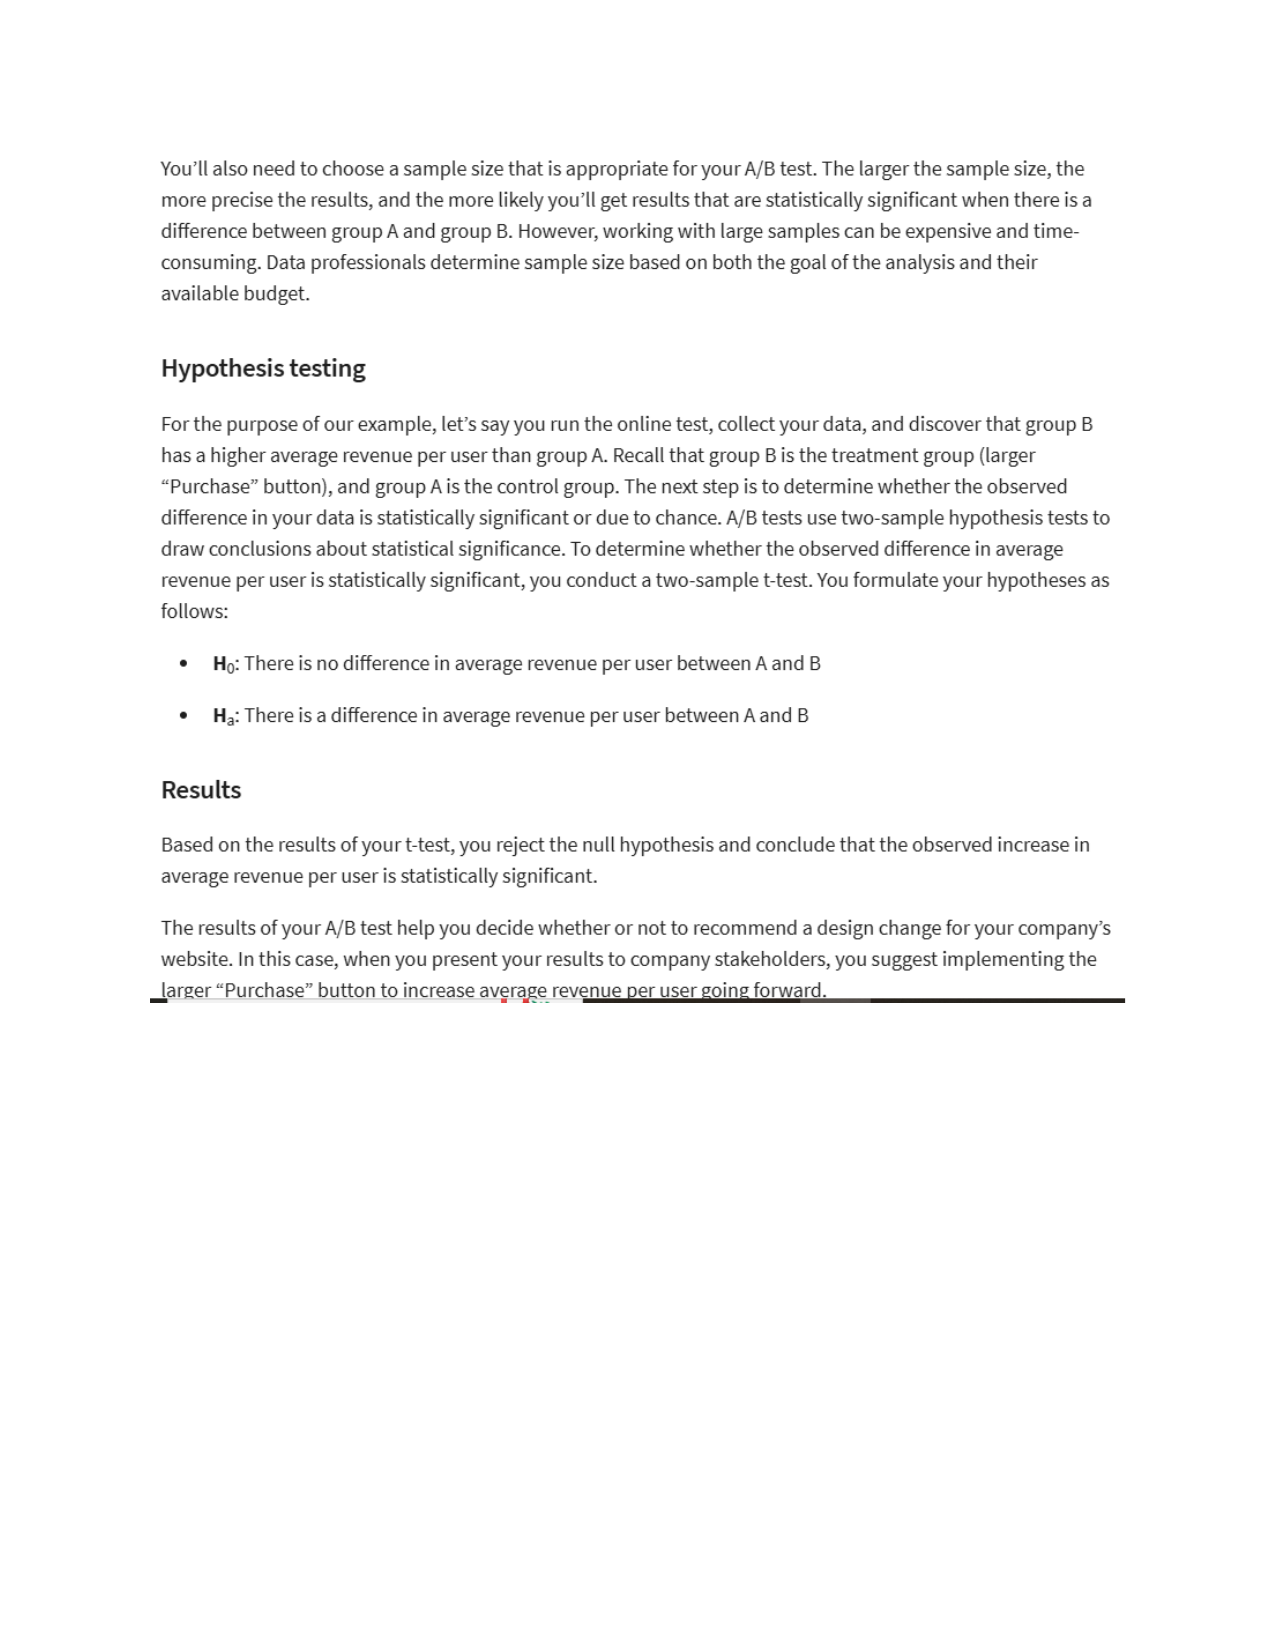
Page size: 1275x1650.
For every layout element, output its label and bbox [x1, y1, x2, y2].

picture [150, 150, 1125, 1003]
